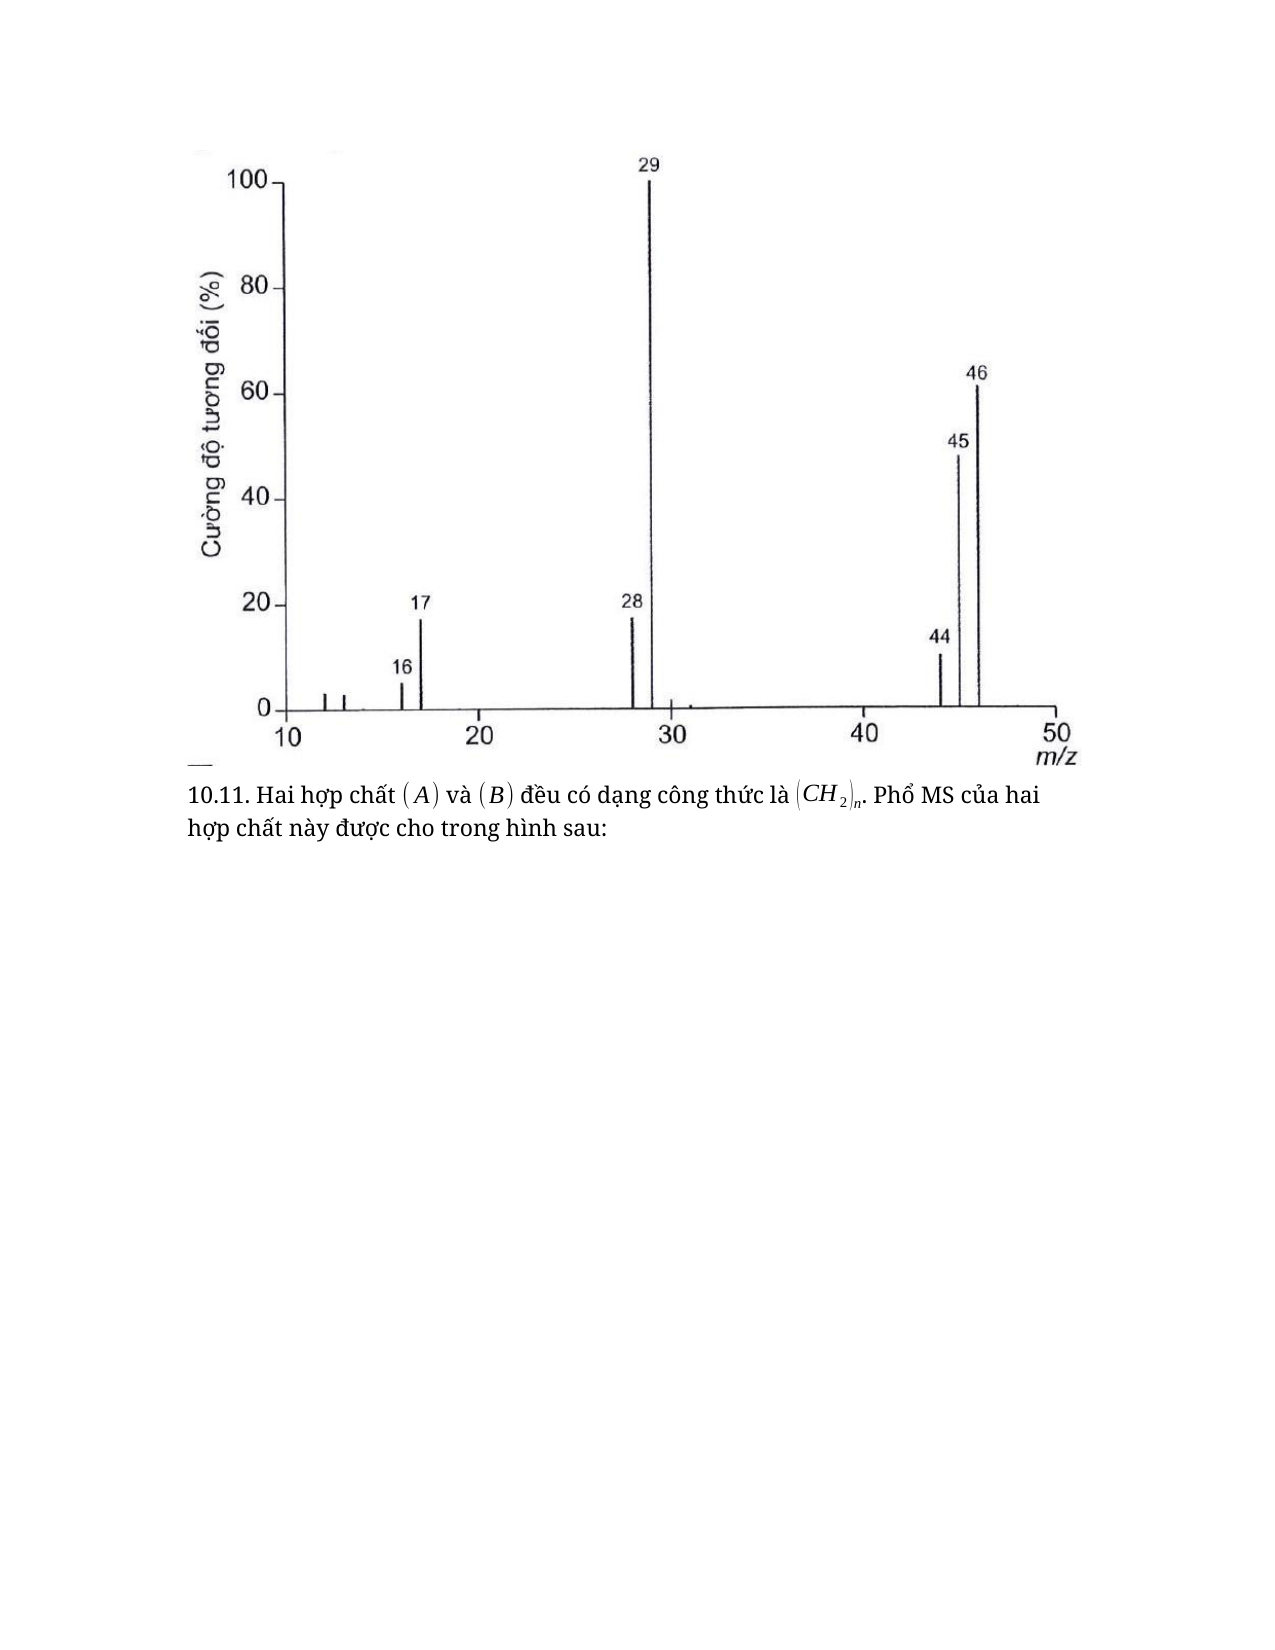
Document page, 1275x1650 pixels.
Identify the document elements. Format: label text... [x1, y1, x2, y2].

text 10.11. Hai hợp chất và đều có dạng công thức là . Phổ MS của hai hợp chất này được cho trong hình sau: [187, 778, 1087, 875]
picture [187, 150, 1088, 766]
